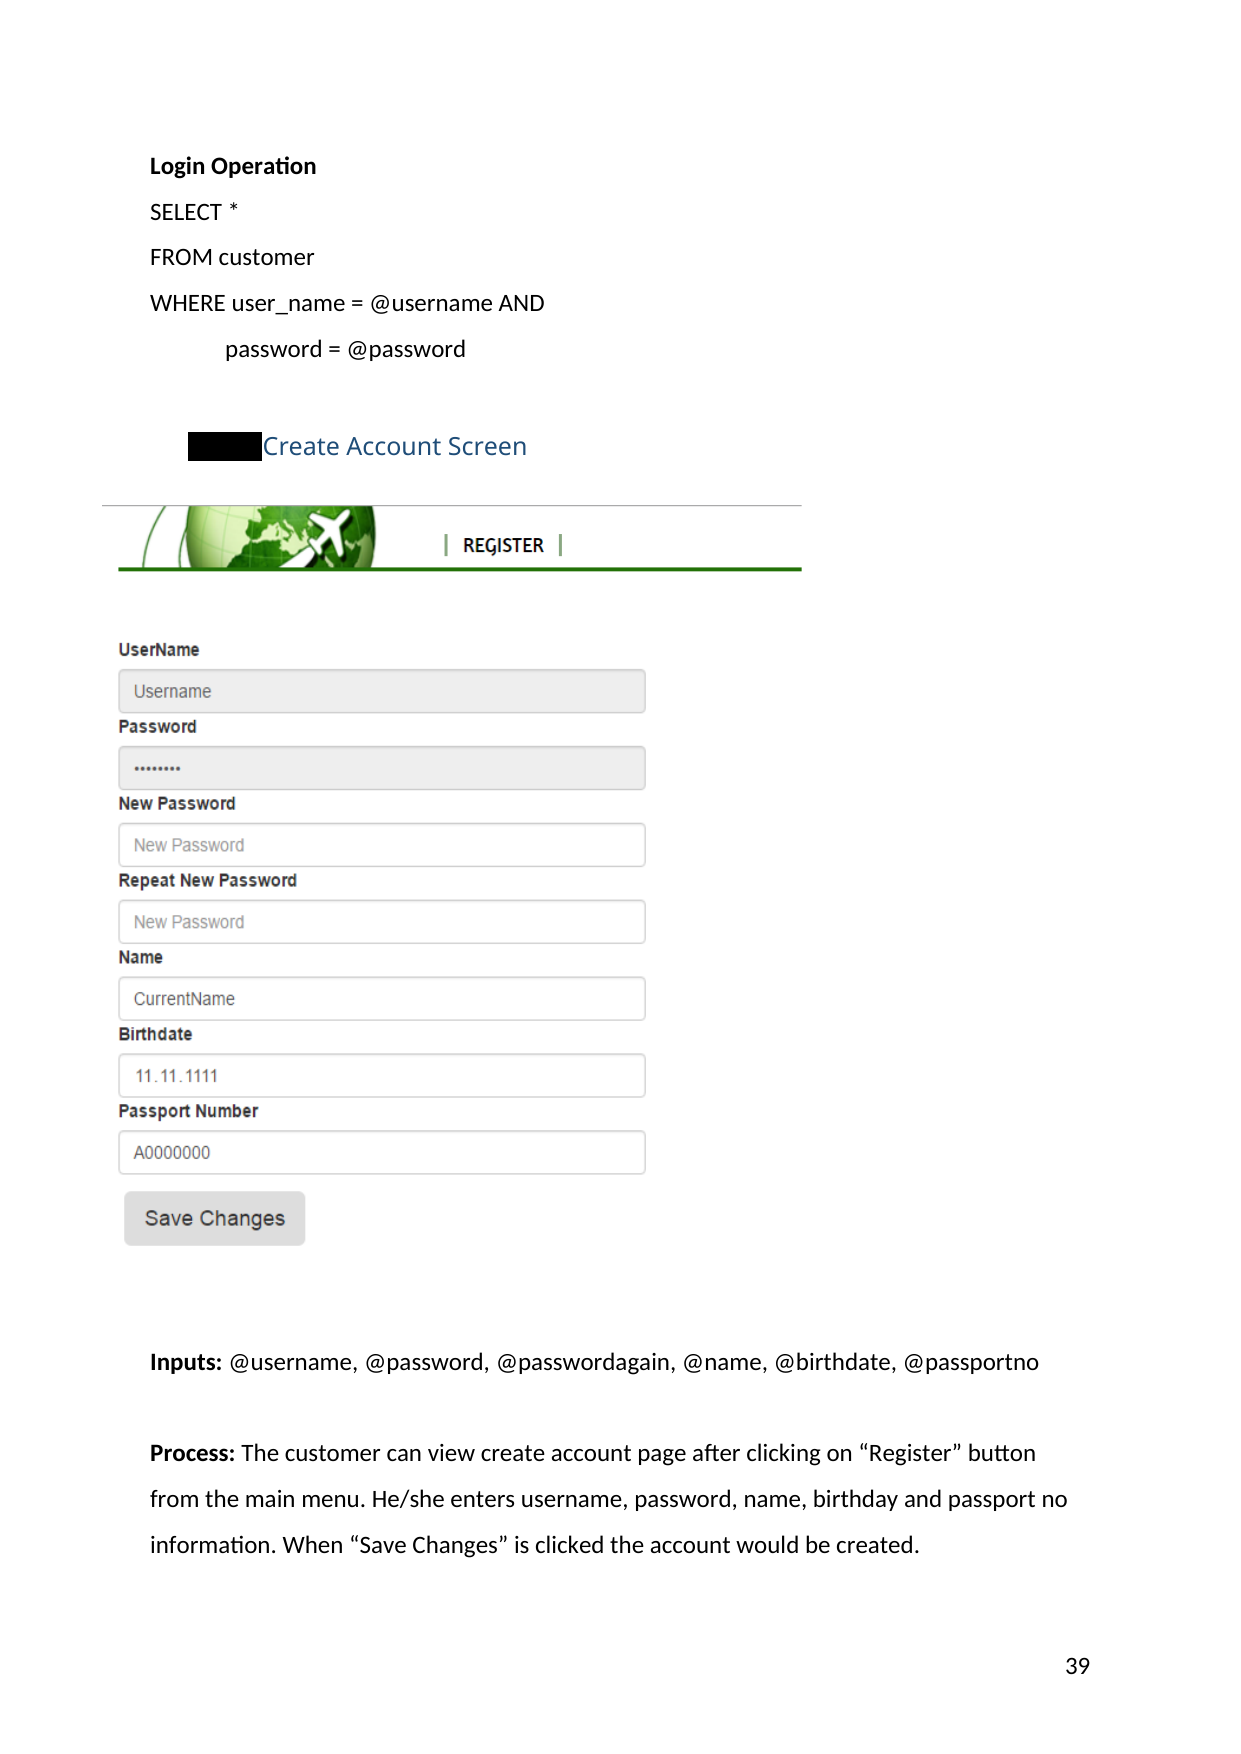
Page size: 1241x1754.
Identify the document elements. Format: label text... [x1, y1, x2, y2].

text WHERE user_name = @username AND [150, 287, 1090, 318]
text Process: The customer can view create account page after clicking on “Register” button from the main menu. He/she enters username, password, name, birthday and passport no information. When “Save Changes” is clicked the account would be created. [150, 1437, 1090, 1559]
text password = @password [150, 333, 1090, 363]
text Login Operation [150, 150, 1090, 181]
text FROM customer [150, 241, 1090, 272]
text SELECT * [150, 196, 1090, 226]
picture [102, 505, 802, 1275]
text Inputs: @username, @password, @passwordagain, @name, @birthdate, @passportno [150, 1346, 1090, 1376]
subtitle Create Account Screen [187, 428, 1090, 463]
